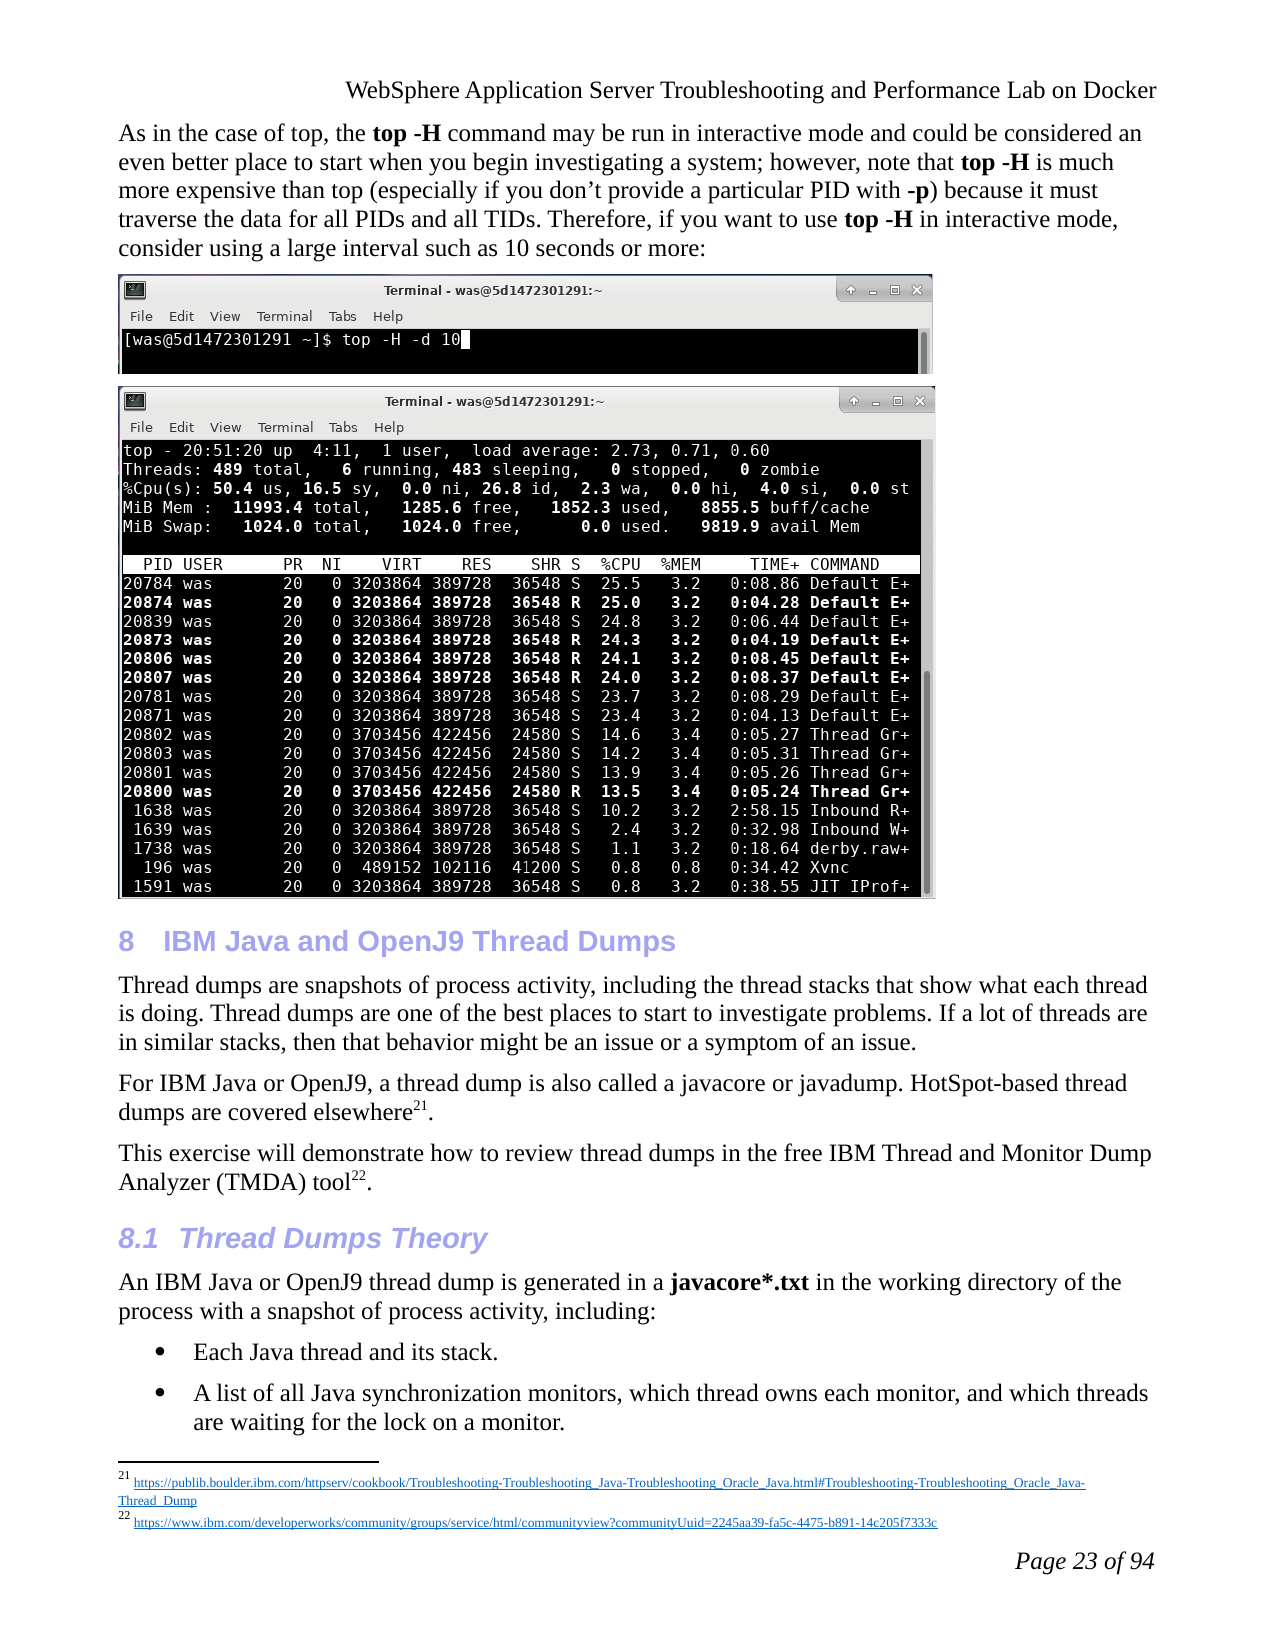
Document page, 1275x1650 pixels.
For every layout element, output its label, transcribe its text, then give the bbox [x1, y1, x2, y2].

picture [118, 386, 936, 899]
list Each Java thread and its stack. [156, 1337, 1157, 1366]
text This exercise will demonstrate how to review thread dumps in the free IBM Thread and Monitor Dump Analyzer (TMDA) tool. [118, 1138, 1157, 1196]
subtitle Thread Dumps Theory [118, 1221, 1157, 1254]
text Thread dumps are snapshots of process activity, including the thread stacks that show what each thread is doing. Thread dumps are one of the best places to start to investigate problems. If a lot of threads are in similar stacks, then that behavior might be an issue or a symptom of an issue. [118, 970, 1157, 1056]
text For IBM Java or OpenJ9, a thread dump is also called a javacore or javadump. HotSpot-based thread dumps are covered elsewhere. [118, 1068, 1157, 1126]
subtitle IBM Java and OpenJ9 Thread Dumps [118, 924, 1157, 957]
list A list of all Java synchronization monitors, which thread owns each monitor, and which threads are waiting for the lock on a monitor. [156, 1378, 1157, 1436]
text An IBM Java or OpenJ9 thread dump is generated in a javacore*.txt in the working directory of the process with a snapshot of process activity, including: [118, 1267, 1157, 1324]
text As in the case of top, the top -H command may be run in interactive mode and could be considered an even better place to start when you begin investigating a system; however, note that top -H is much more expensive than top (especially if you don’t provide a particular PID with -p) because it must traverse the data for all PIDs and all TIDs. Therefore, if you want to use top -H in interactive mode, consider using a large interval such as 10 seconds or more: [118, 118, 1157, 262]
picture [118, 274, 933, 374]
